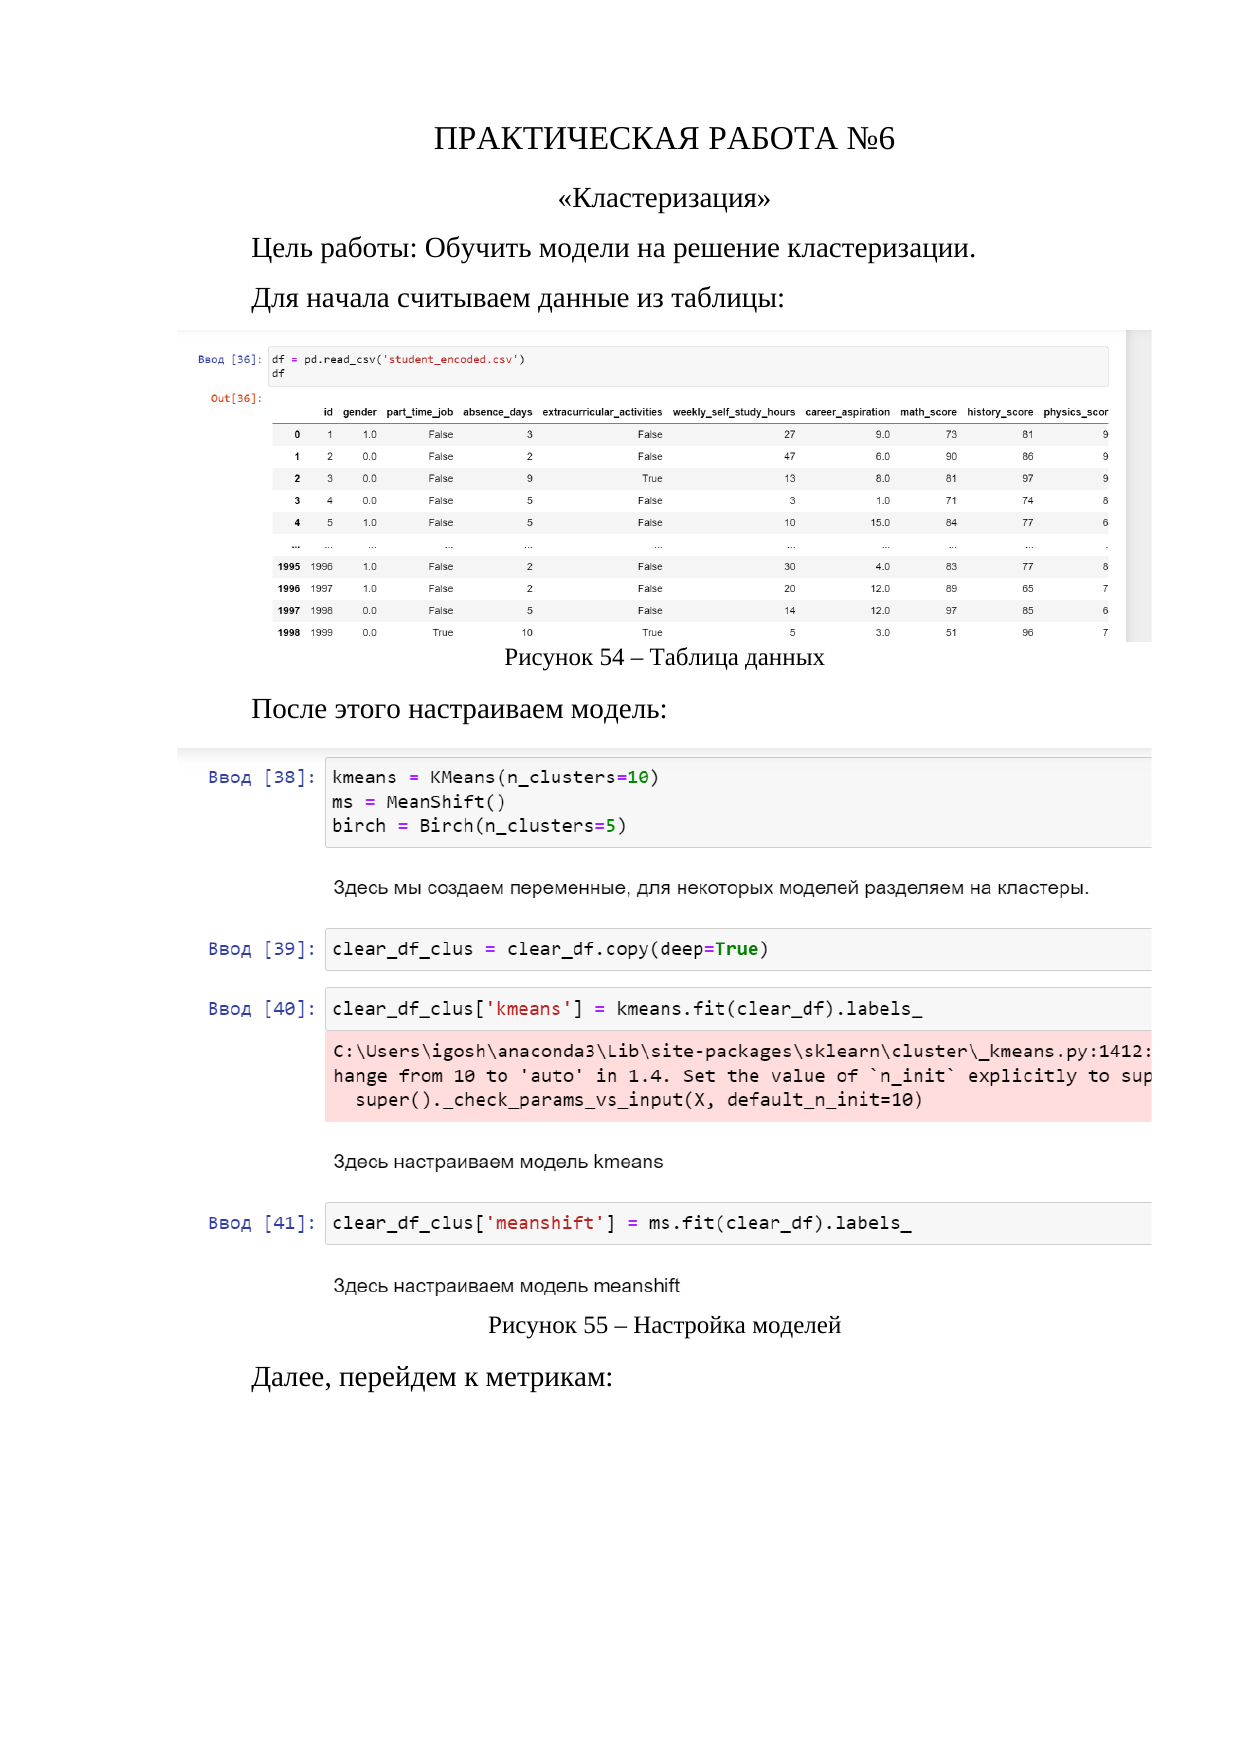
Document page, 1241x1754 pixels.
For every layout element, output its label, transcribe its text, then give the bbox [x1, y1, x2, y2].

text После этого настраиваем модель: [177, 691, 1152, 725]
text Далее, перейдем к метрикам: [177, 1359, 1152, 1393]
text Рисунок 55 – Настройка моделей [177, 1310, 1152, 1338]
picture [177, 741, 1152, 1310]
text Для начала считываем данные из таблицы: [177, 280, 1152, 314]
picture [177, 330, 1152, 642]
text Цель работы: Обучить модели на решение кластеризации. [177, 230, 1152, 264]
subtitle ПРАКТИЧЕСКАЯ РАБОТА №6 [177, 118, 1152, 156]
text Рисунок 54 – Таблица данных [177, 642, 1152, 670]
subtitle «Кластеризация» [177, 180, 1152, 213]
